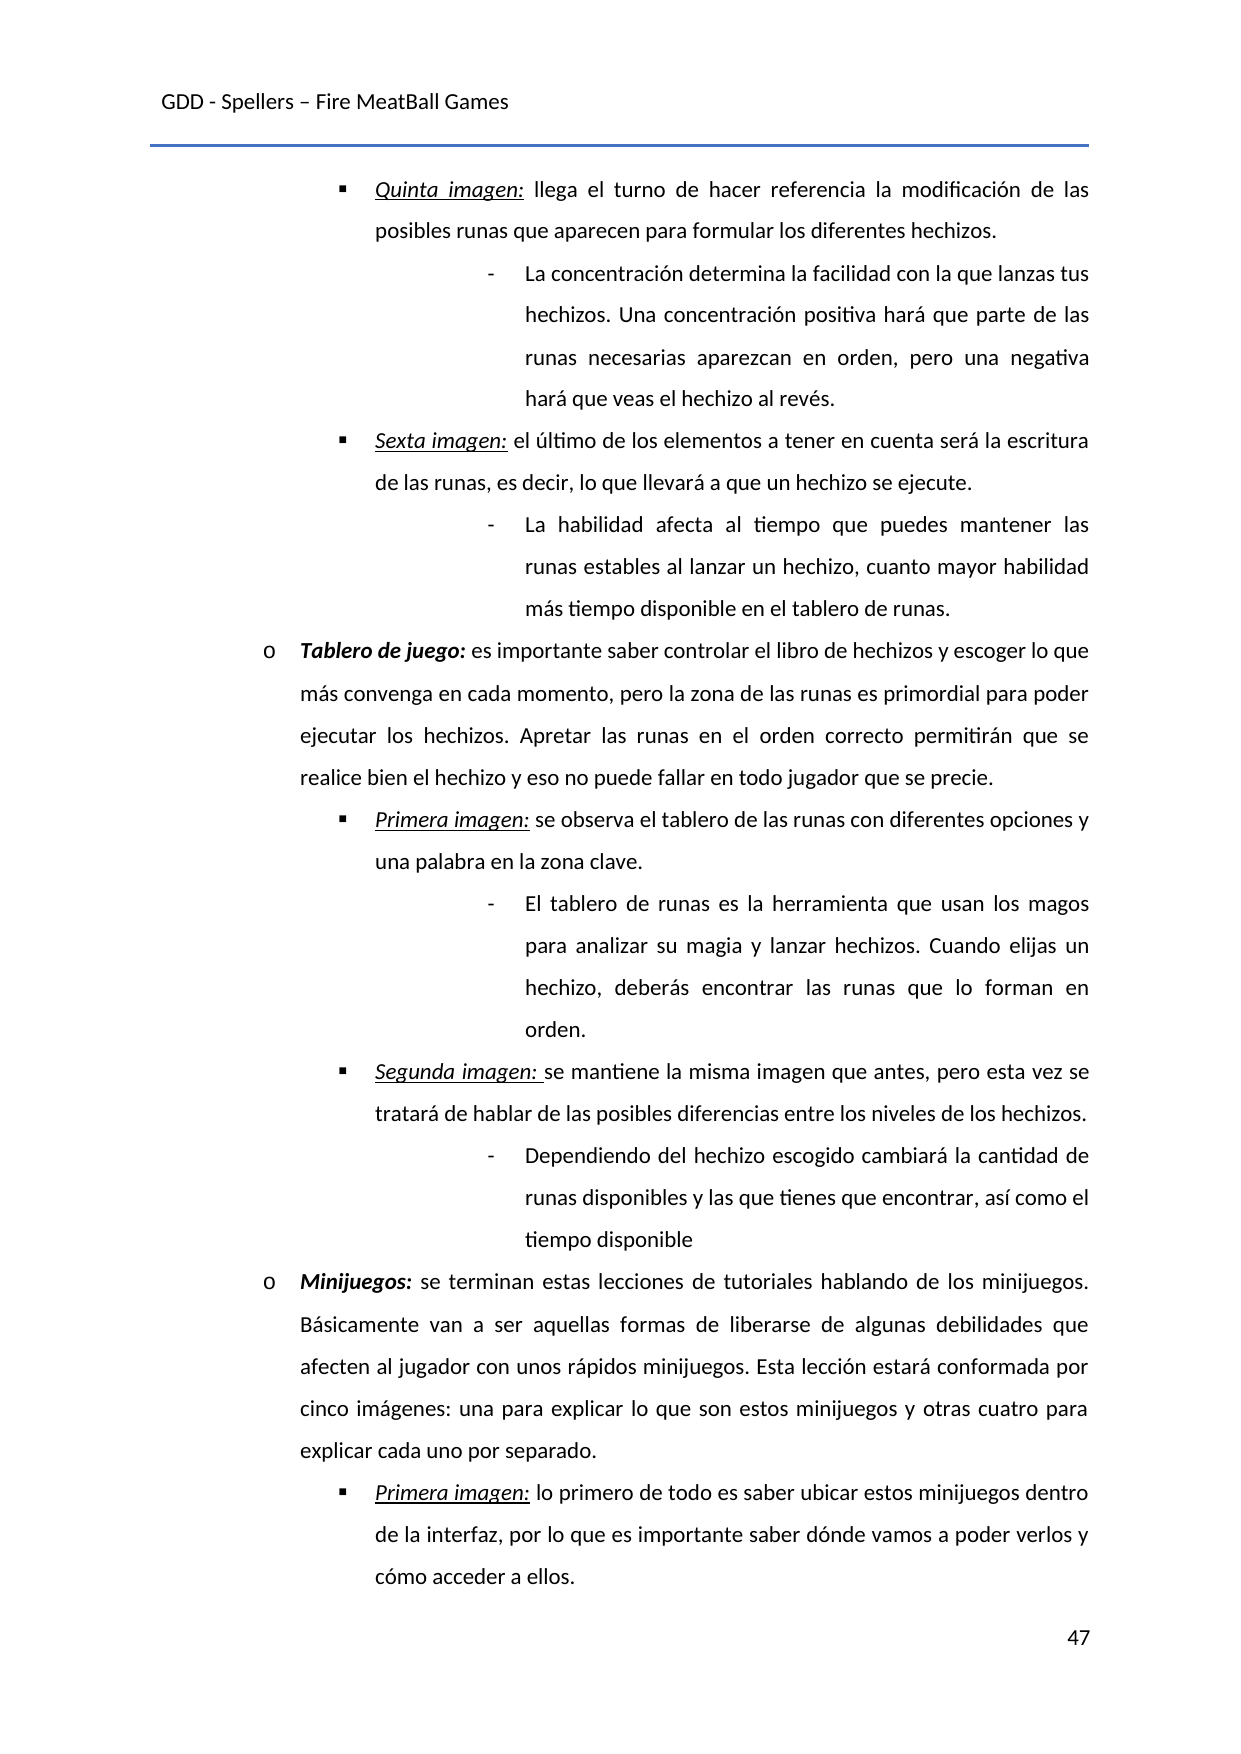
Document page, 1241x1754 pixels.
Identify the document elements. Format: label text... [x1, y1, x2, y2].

list La habilidad afecta al tiempo que puedes mantener las runas estables al lanzar un hechizo, cuanto mayor habilidad más tiempo disponible en el tablero de runas. [487, 511, 1090, 622]
list Segunda imagen: se mantiene la misma imagen que antes, pero esta vez se tratará de hablar de las posibles diferencias entre los niveles de los hechizos. [337, 1057, 1090, 1127]
list La concentración determina la facilidad con la que lanzas tus hechizos. Una concentración positiva hará que parte de las runas necesarias aparezcan en orden, pero una negativa hará que veas el hechizo al revés. [487, 259, 1090, 413]
list Minijuegos: se terminan estas lecciones de tutoriales hablando de los minijuegos. Básicamente van a ser aquellas formas de liberarse de algunas debilidades que afecten al jugador con unos rápidos minijuegos. Esta lección estará conformada por cinco imágenes: una para explicar lo que son estos minijuegos y otras cuatro para explicar cada uno por separado. [262, 1267, 1090, 1464]
list Primera imagen: lo primero de todo es saber ubicar estos minijuegos dentro de la interfaz, por lo que es importante saber dónde vamos a poder verlos y cómo acceder a ellos. [337, 1478, 1090, 1590]
list Tablero de juego: es importante saber controlar el libro de hechizos y escoger lo que más convenga en cada momento, pero la zona de las runas es primordial para poder ejecutar los hechizos. Apretar las runas en el orden correcto permitirán que se realice bien el hechizo y eso no puede fallar en todo jugador que se precie. [262, 636, 1090, 792]
list El tablero de runas es la herramienta que usan los magos para analizar su magia y lanzar hechizos. Cuando elijas un hechizo, deberás encontrar las runas que lo forman en orden. [487, 889, 1090, 1043]
list Sexta imagen: el último de los elementos a tener en cuenta será la escritura de las runas, es decir, lo que llevará a que un hechizo se ejecute. [337, 427, 1090, 497]
list Dependiendo del hechizo escogido cambiará la cantidad de runas disponibles y las que tienes que encontrar, así como el tiempo disponible [487, 1141, 1090, 1253]
list Quinta imagen: llega el turno de hacer referencia la modificación de las posibles runas que aparecen para formular los diferentes hechizos. [337, 175, 1090, 245]
list Primera imagen: se observa el tablero de las runas con diferentes opciones y una palabra en la zona clave. [337, 806, 1090, 876]
